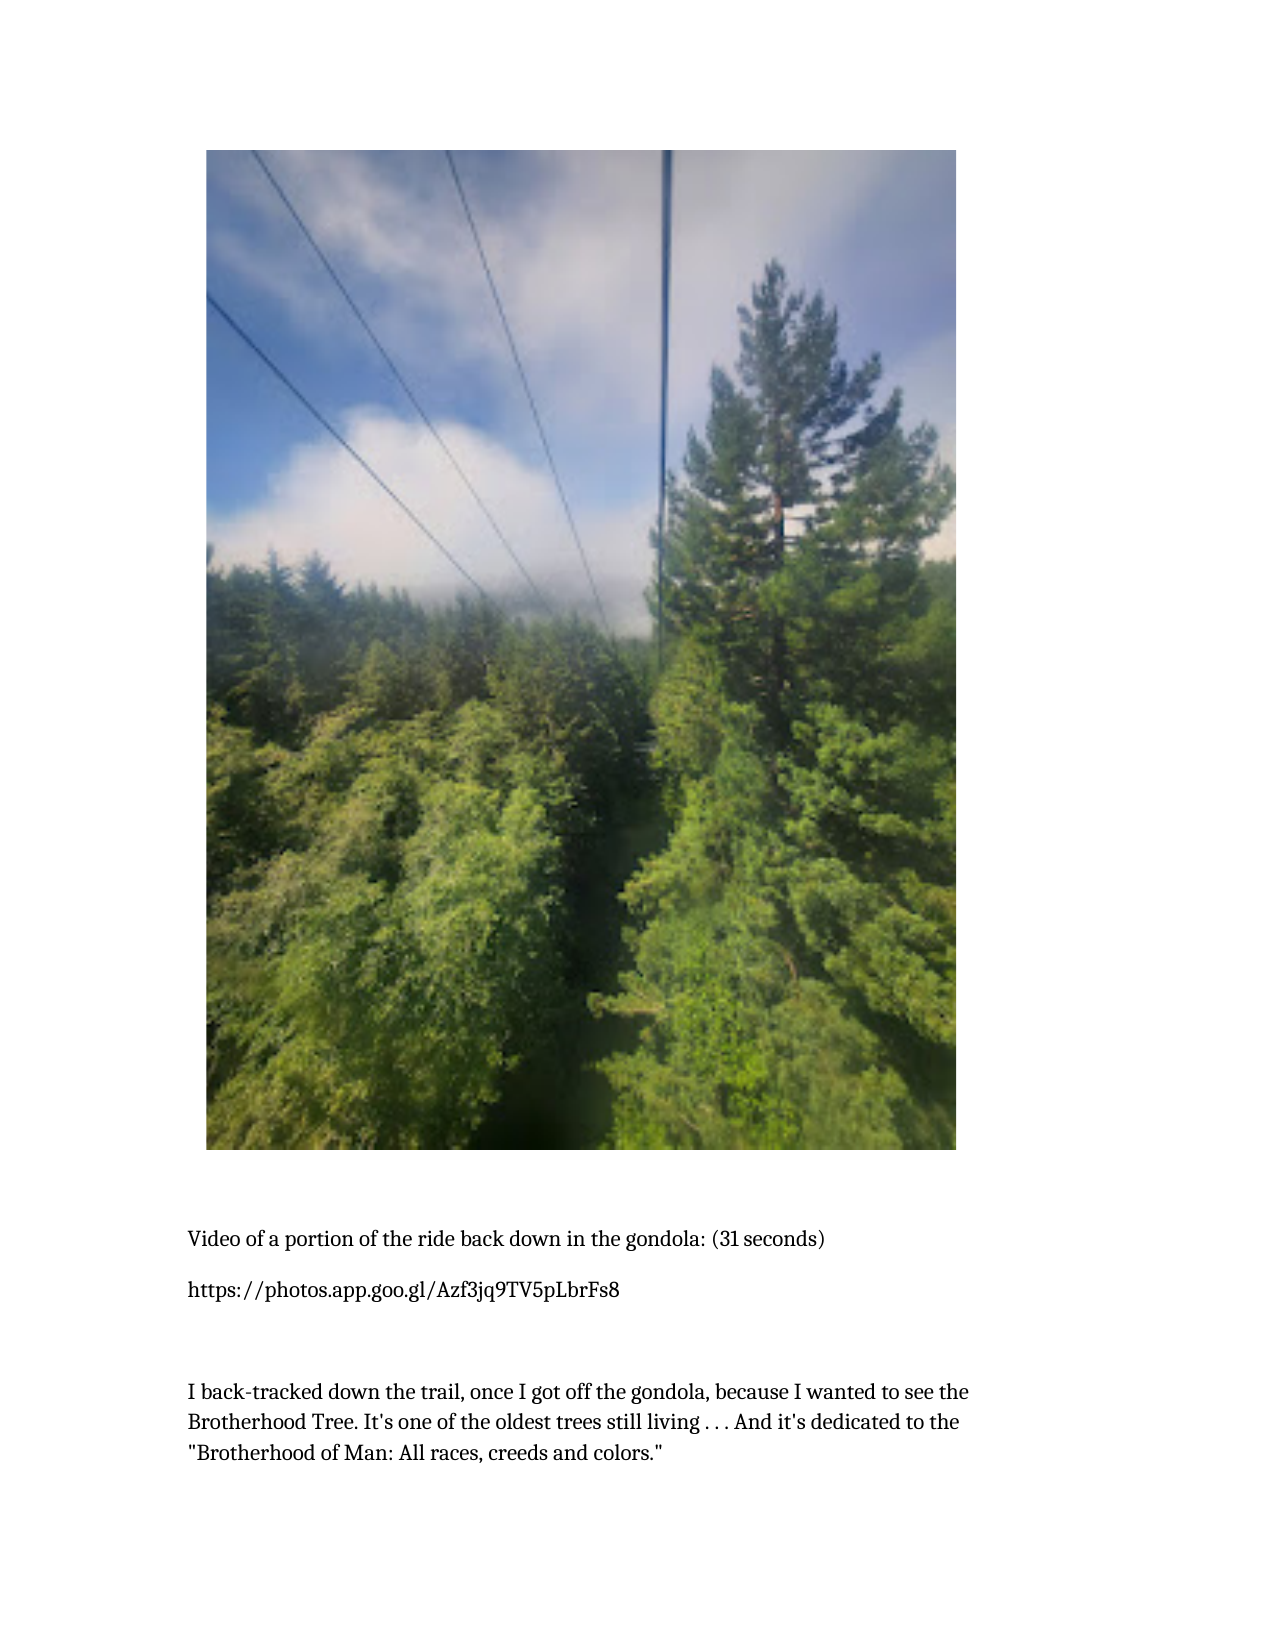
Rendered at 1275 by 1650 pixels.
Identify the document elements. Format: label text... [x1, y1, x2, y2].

text Video of a portion of the ride back down in the gondola: (31 seconds) [187, 1226, 1087, 1252]
text https://photos.app.goo.gl/Azf3jq9TV5pLbrFs8 [187, 1277, 1087, 1303]
picture [206, 150, 957, 1150]
text I back-tracked down the trail, once I got off the gondola, because I wanted to see the Brotherhood Tree. It's one of the oldest trees still living . . . And it's dedicated to the "Brotherhood of Man: All races, creeds and colors." [187, 1379, 1087, 1466]
